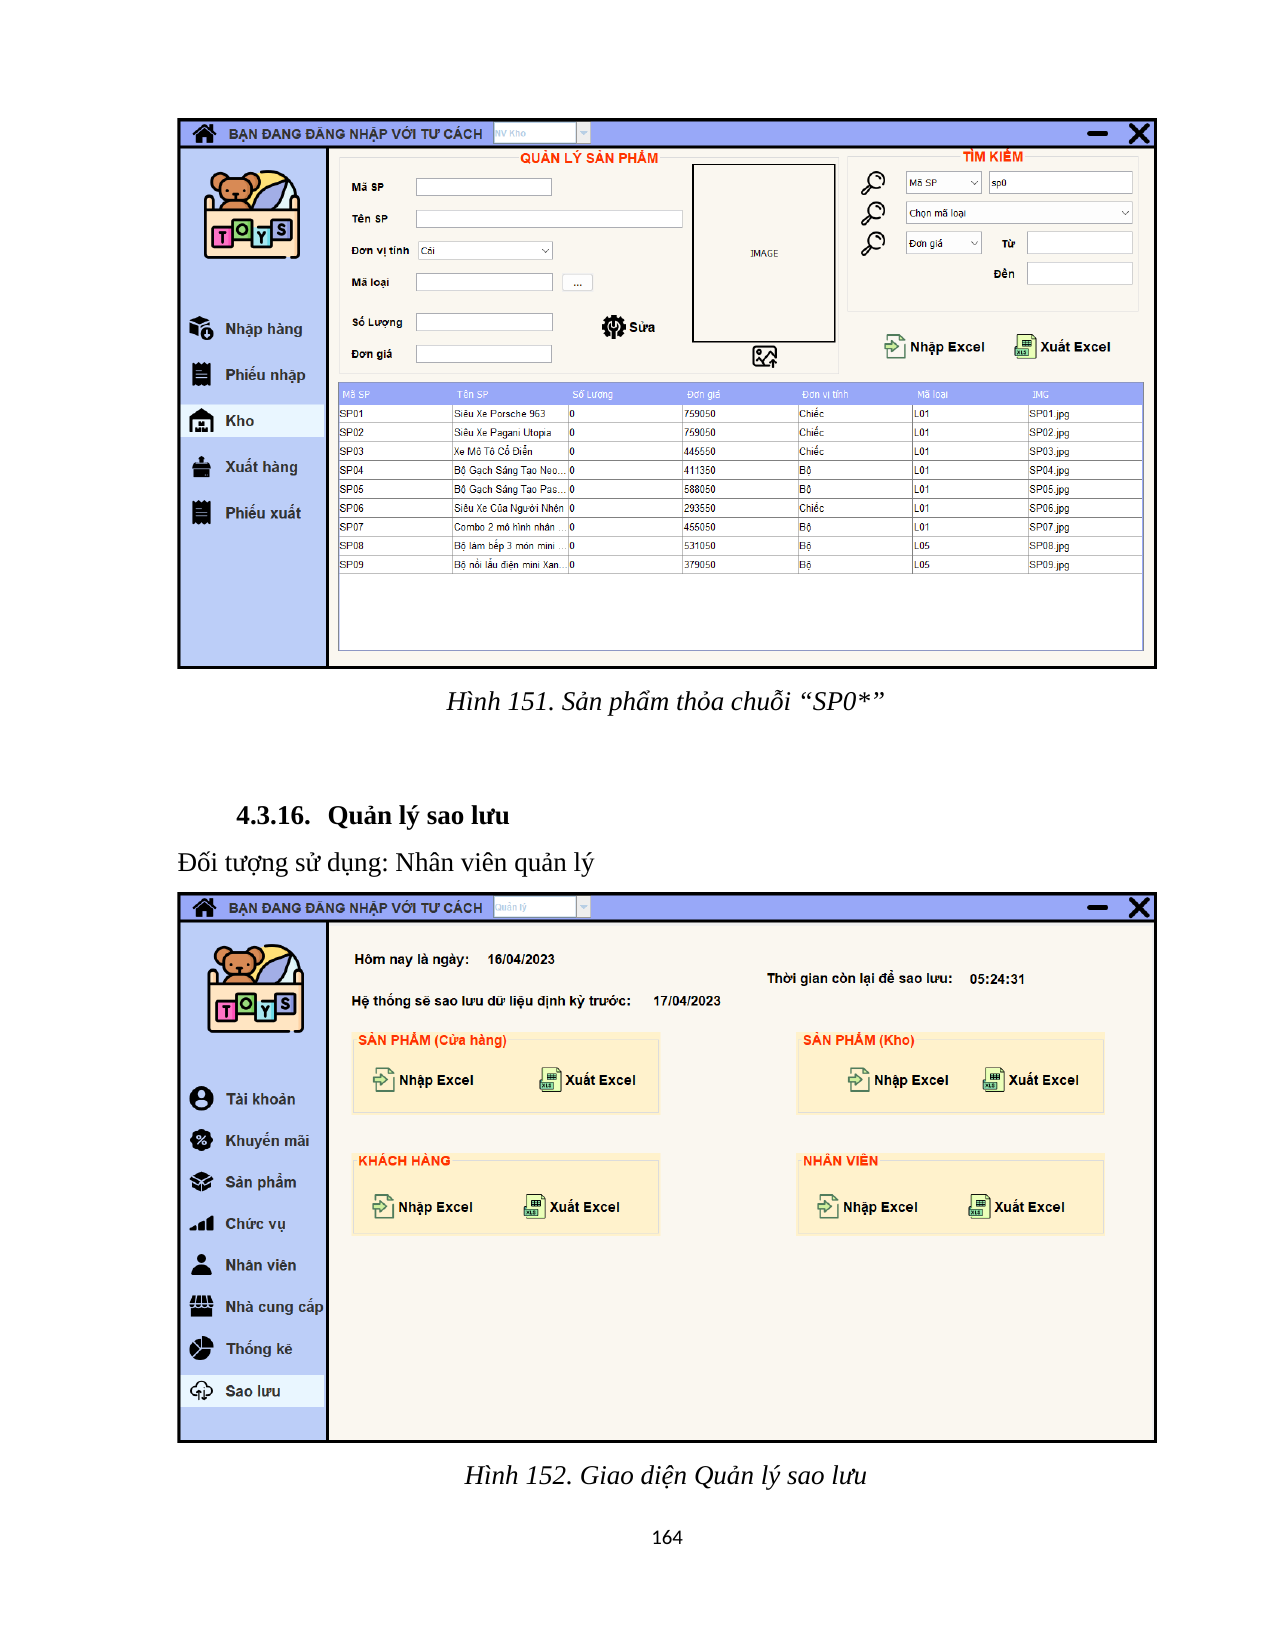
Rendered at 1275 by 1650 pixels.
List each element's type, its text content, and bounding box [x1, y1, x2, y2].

list Quản lý sao lưu [177, 799, 1157, 830]
text Hình 152. Giao diện Quản lý sao lưu [177, 1459, 1157, 1491]
picture [177, 892, 1157, 1443]
text Hình 151. Sản phẩm thỏa chuỗi “SP0*” [177, 685, 1157, 716]
picture [177, 118, 1157, 669]
text Đối tượng sử dụng: Nhân viên quản lý [177, 846, 1157, 877]
